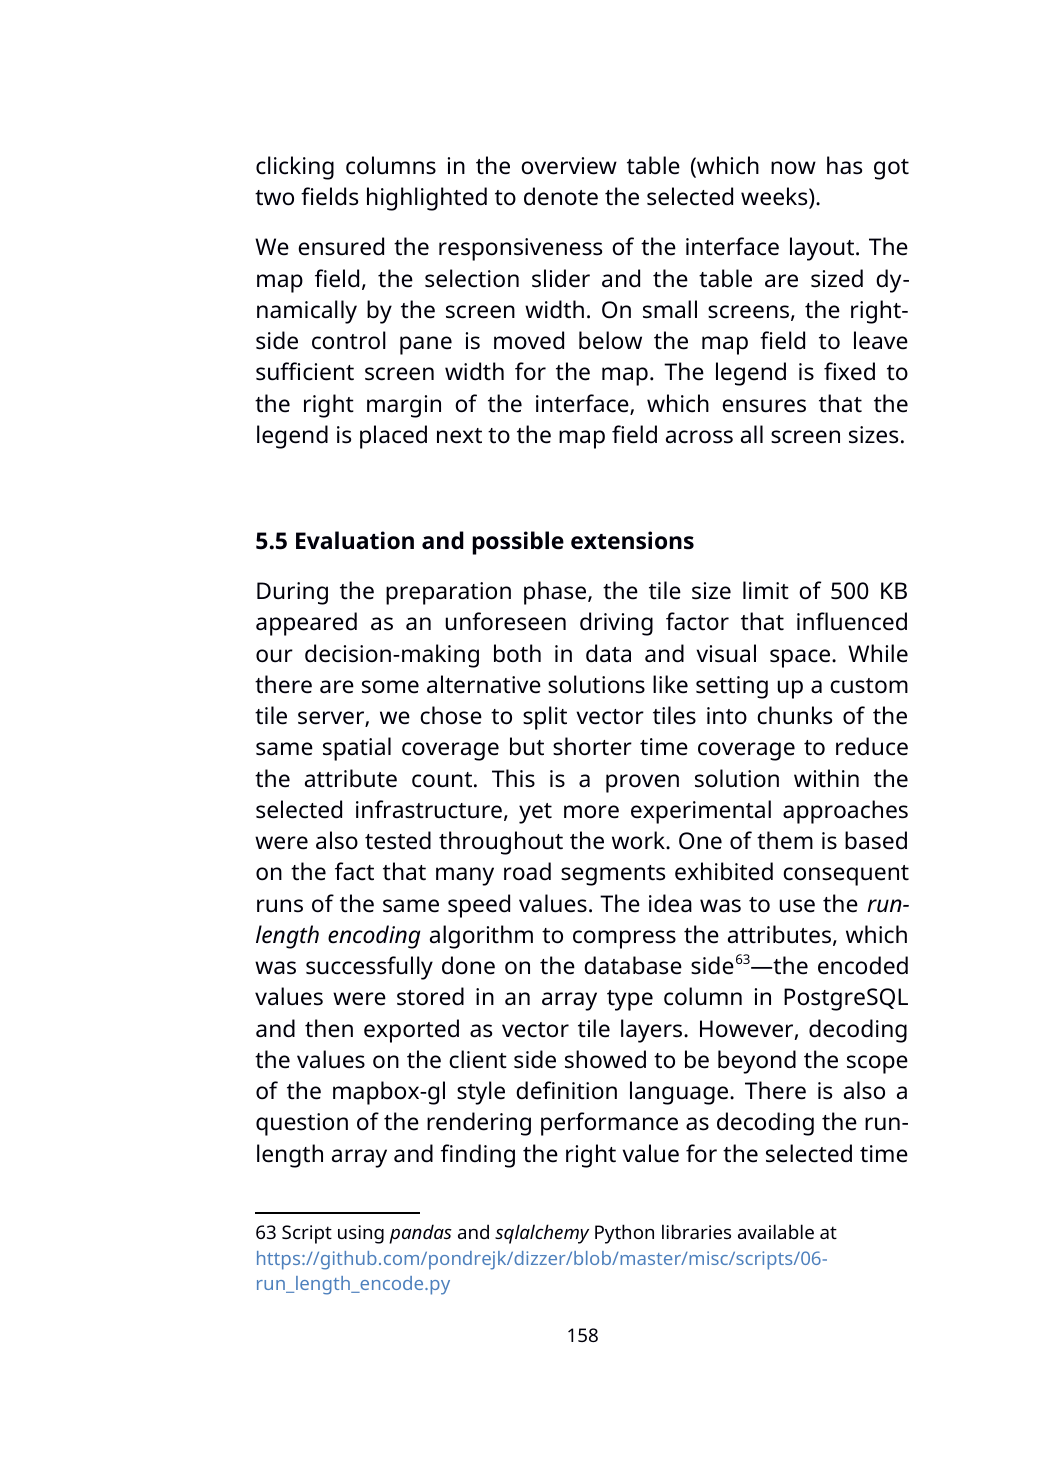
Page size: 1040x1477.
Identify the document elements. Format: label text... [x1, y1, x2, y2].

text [255, 150, 910, 212]
subtitle 5.5 Evaluation and possible extensions [255, 525, 910, 556]
text We ensured the responsiveness of the interface layout. The map field, the selection slider and the table are sized dynamically by the screen width. On small screens, the right-side control pane is moved below the map field to leave sufficient screen width for the map. The legend is fixed to the right margin of the interface, which ensures that the legend is placed next to the map field across all screen sizes. [255, 231, 910, 450]
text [255, 575, 910, 1169]
